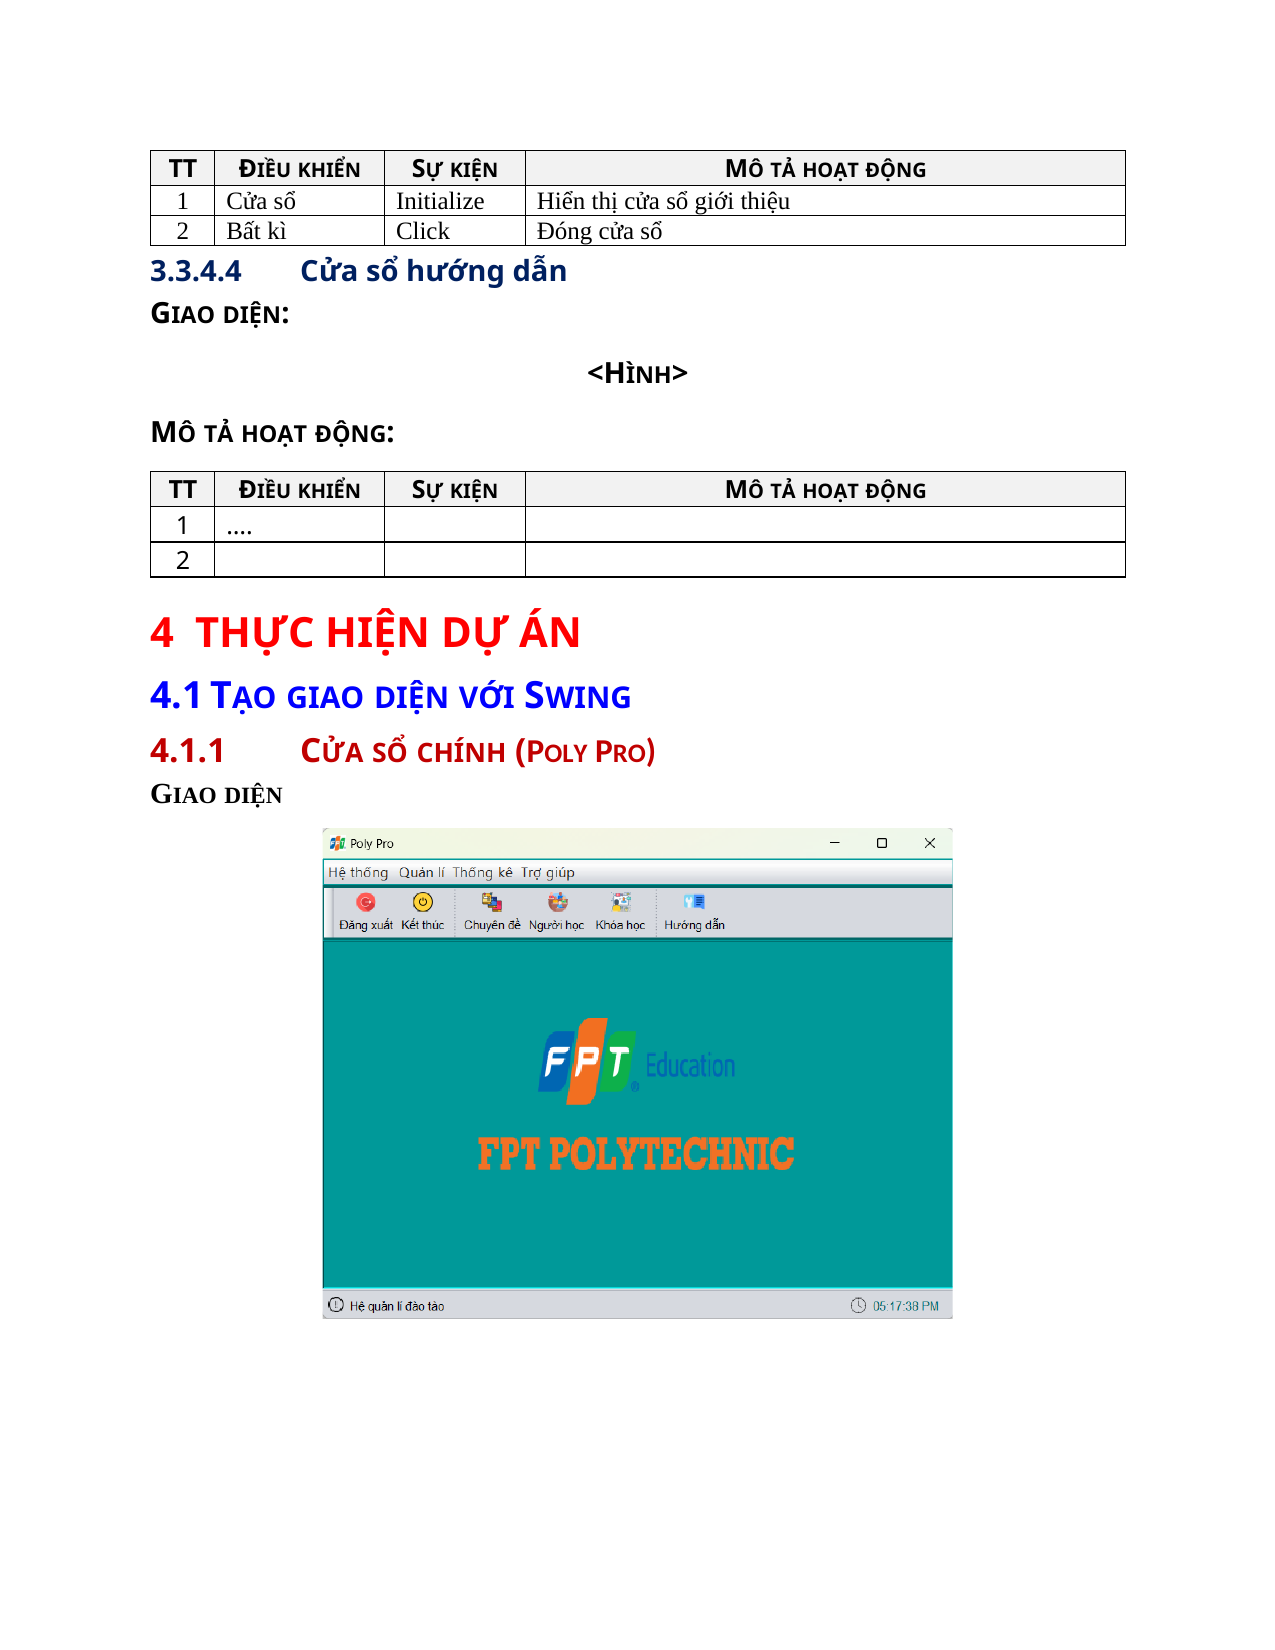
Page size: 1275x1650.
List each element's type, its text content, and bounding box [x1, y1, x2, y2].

subtitle Tạo giao diện với Swing [150, 668, 1125, 719]
table_cell …. [215, 507, 384, 541]
table_cell Initialize [385, 186, 525, 215]
subtitle Cửa sổ hướng dẫn [150, 250, 1125, 289]
text Mô tả hoạt động: [150, 412, 1125, 451]
table_header TT [151, 151, 214, 185]
table_cell 2 [151, 543, 214, 576]
table_cell Bất kì [215, 216, 384, 245]
text <Hình> [150, 352, 1125, 392]
table_cell Cửa sổ [215, 186, 384, 215]
table_cell Hiển thị cửa sổ giới thiệu [526, 186, 1125, 215]
table_header Sự kiện [385, 151, 525, 185]
table_cell [526, 507, 1125, 541]
table_cell [526, 543, 1125, 576]
subtitle Cửa sổ chính (Poly Pro) [150, 727, 1125, 773]
table_cell 2 [151, 216, 214, 245]
table_header Điều khiển [215, 472, 384, 506]
table_cell [215, 543, 384, 576]
table_header Mô tả hoạt động [526, 472, 1125, 506]
table_cell Đóng cửa sổ [526, 216, 1125, 245]
subtitle Thực hiện dự án [150, 602, 1125, 659]
table_cell Click [385, 216, 525, 245]
text Giao diện [150, 776, 1125, 810]
table_header Điều khiển [215, 151, 384, 185]
table_header TT [151, 472, 214, 506]
table_cell 1 [151, 186, 214, 215]
table_cell [385, 543, 525, 576]
table_header Sự kiện [385, 472, 525, 506]
table_cell [385, 507, 525, 541]
text Giao diện: [150, 293, 1125, 332]
table_cell 1 [151, 507, 214, 541]
picture [322, 828, 953, 1319]
table_header Mô tả hoạt động [526, 151, 1125, 185]
